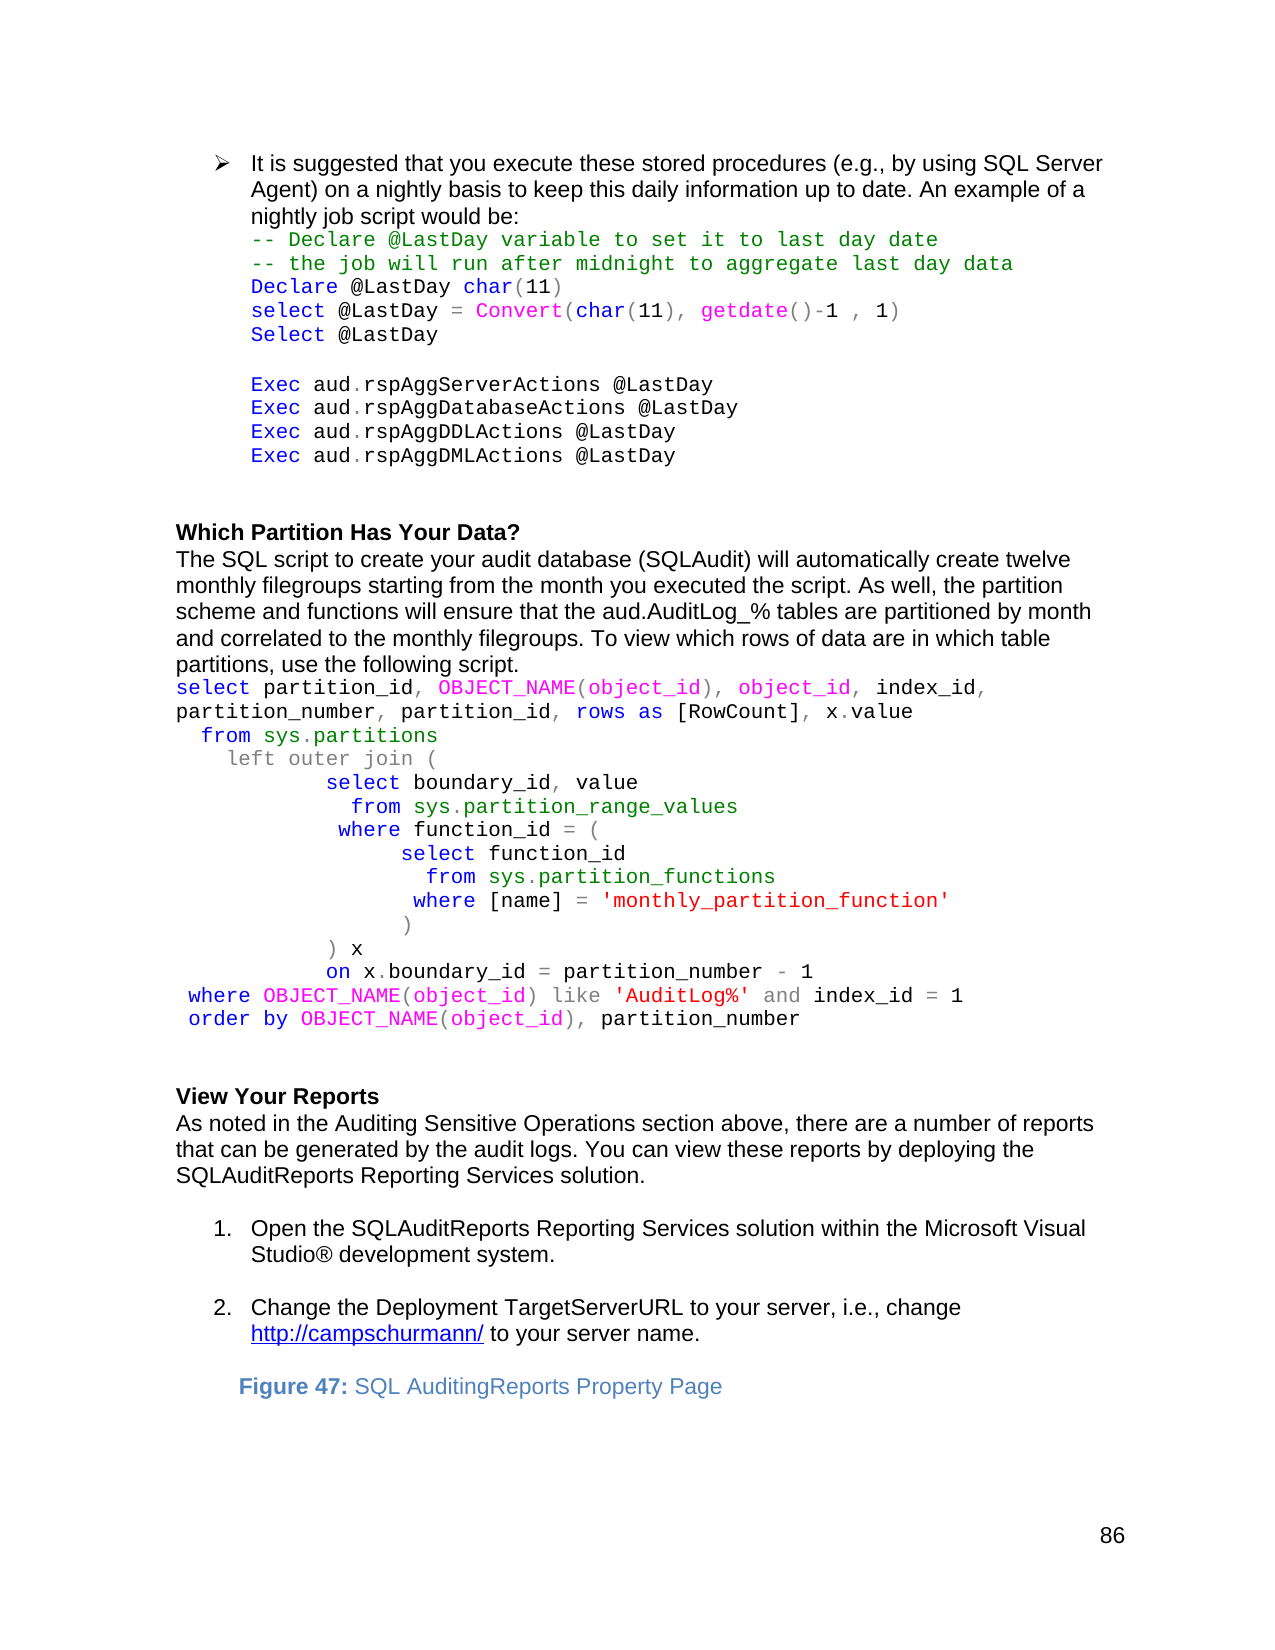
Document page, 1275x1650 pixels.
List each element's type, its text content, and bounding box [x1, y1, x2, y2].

text ) x [176, 937, 1125, 961]
text -- the job will run after midnight to aggregate last day data [251, 253, 1125, 276]
text from sys.partition_range_values [176, 796, 1125, 819]
list Change the Deployment TargetServerURL to your server, i.e., change http://campschurmann/ to your server name. [213, 1294, 1125, 1347]
text Which Partition Has Your Data? [176, 519, 1125, 546]
text Figure 47: SQL AuditingReports Property Page [213, 1373, 1125, 1399]
text where [name] = 'monthly_partition_function' [176, 890, 1125, 914]
list Open the SQLAuditReports Reporting Services solution within the Microsoft Visual Studio® development system. [213, 1215, 1125, 1268]
text Exec aud.rspAggServerActions @LastDay [251, 374, 1125, 397]
text As noted in the Auditing Sensitive Operations section above, there are a number of reports that can be generated by the audit logs. You can view these reports by deploying the SQLAuditReports Reporting Services solution. [176, 1109, 1125, 1188]
text on x.boundary_id = partition_number - 1 [176, 961, 1125, 985]
text select boundary_id, value [176, 772, 1125, 796]
text Declare @LastDay char(11) [251, 276, 1125, 300]
text Exec aud.rspAggDMLActions @LastDay [251, 444, 1125, 468]
text where function_id = ( [176, 819, 1125, 843]
list It is suggested that you execute these stored procedures (e.g., by using SQL Server Agent) on a nightly basis to keep this daily information up to date. An example of a nightly job script would be: [213, 150, 1125, 229]
text left outer join ( [176, 748, 1125, 772]
text where OBJECT_NAME(object_id) like 'AuditLog%' and index_id = 1 [176, 985, 1125, 1008]
text View Your Reports [176, 1083, 1125, 1109]
text from sys.partitions [176, 725, 1125, 748]
text Select @LastDay [251, 324, 1125, 347]
text select partition_id, OBJECT_NAME(object_id), object_id, index_id, partition_number, partition_id, rows as [RowCount], x.value [176, 677, 1125, 725]
text select @LastDay = Convert(char(11), getdate()-1 , 1) [251, 300, 1125, 324]
text Exec aud.rspAggDDLActions @LastDay [251, 421, 1125, 444]
text order by OBJECT_NAME(object_id), partition_number [176, 1008, 1125, 1032]
text -- Declare @LastDay variable to set it to last day date [251, 229, 1125, 253]
text The SQL script to create your audit database (SQLAudit) will automatically create twelve monthly filegroups starting from the month you executed the script. As well, the partition scheme and functions will ensure that the aud.AuditLog_% tables are partitioned by month and correlated to the monthly filegroups. To view which rows of data are in which table partitions, use the following script. [176, 546, 1125, 677]
text ) [176, 914, 1125, 937]
text select function_id [176, 843, 1125, 867]
text Exec aud.rspAggDatabaseActions @LastDay [251, 397, 1125, 421]
text from sys.partition_functions [176, 867, 1125, 890]
